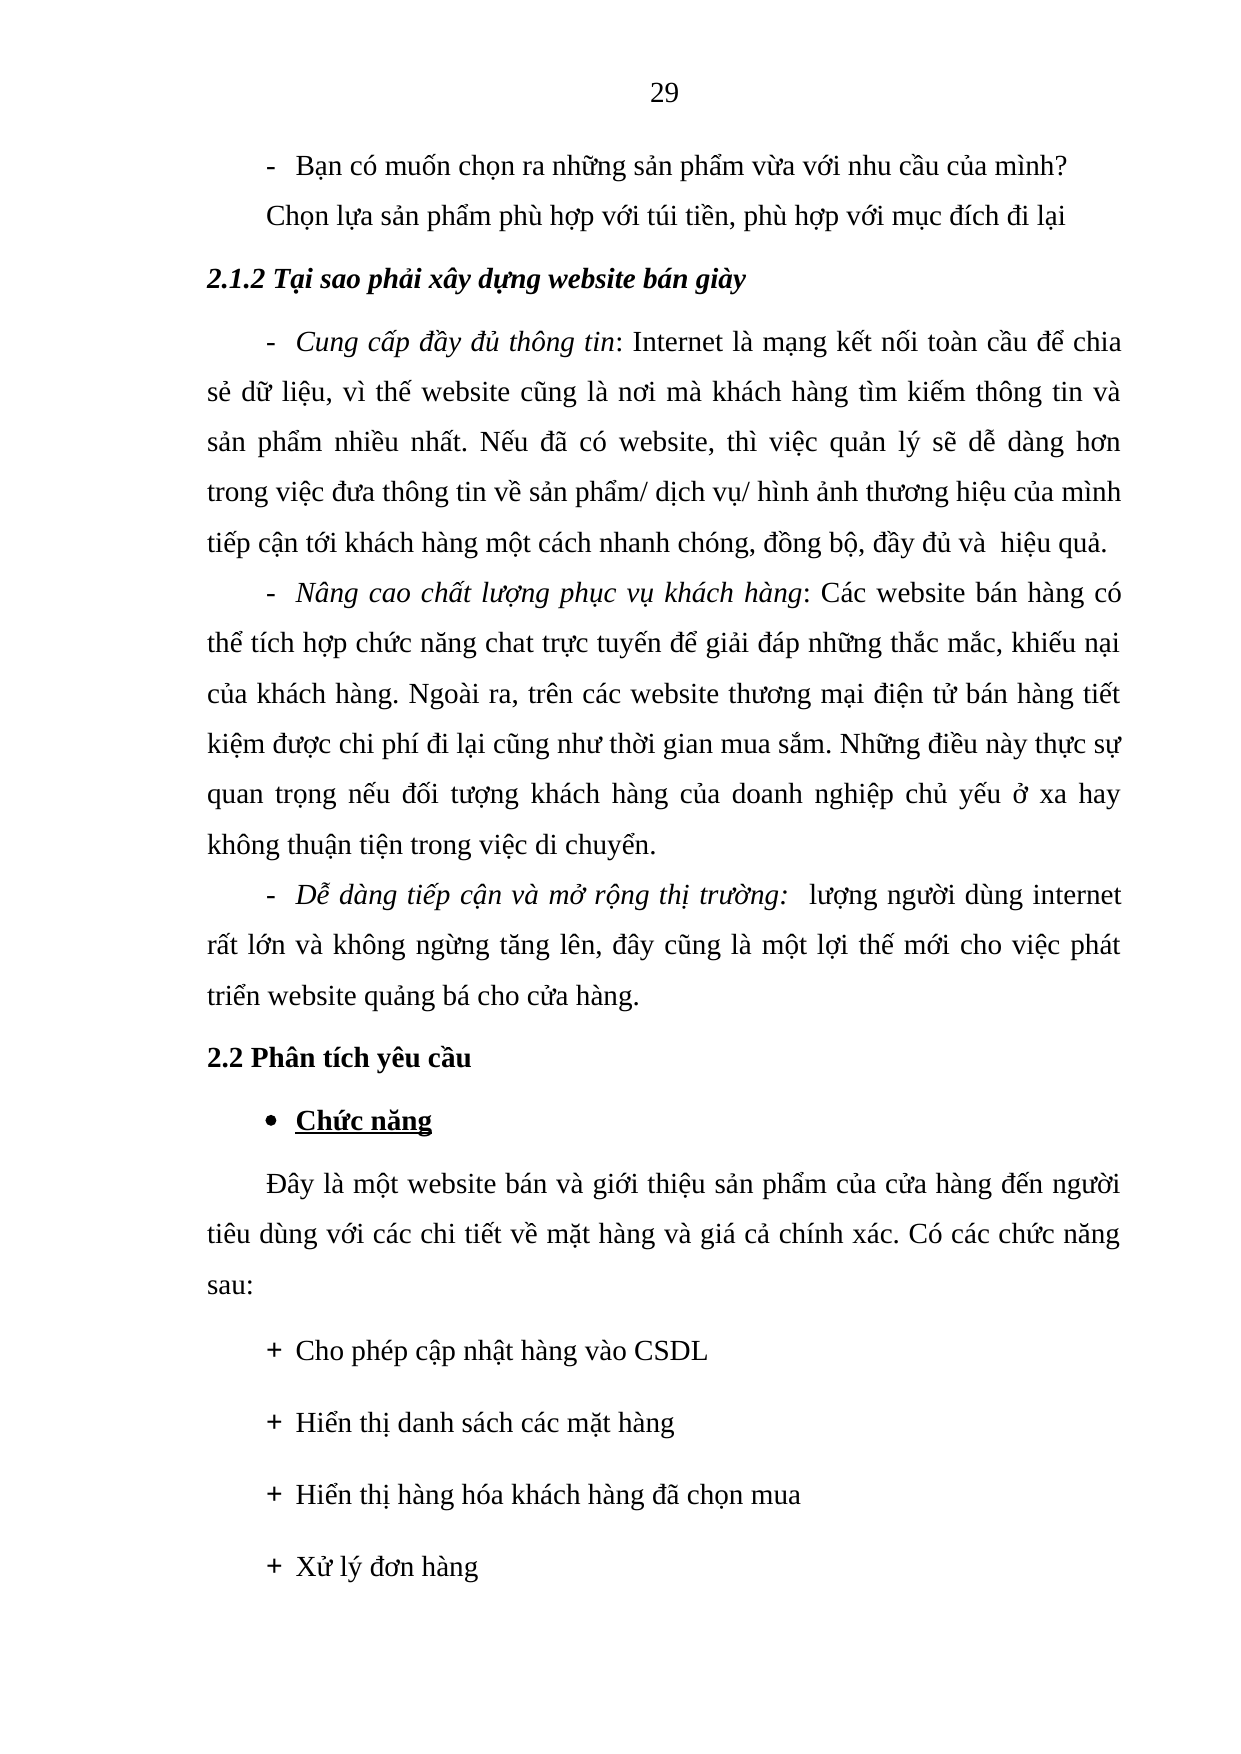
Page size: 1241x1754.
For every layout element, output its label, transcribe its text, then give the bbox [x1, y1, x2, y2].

list Xử lý đơn hàng [207, 1546, 1122, 1585]
list Bạn có muốn chọn ra những sản phẩm vừa với nhu cầu của mình? [207, 148, 1122, 181]
list Nâng cao chất lượng phục vụ khách hàng: Các website bán hàng có thể tích hợp chức năng chat trực tuyến để giải đáp những thắc mắc, khiếu nại của khách hàng. Ngoài ra, trên các website thương mại điện tử bán hàng tiết kiệm được chi phí đi lại cũng như thời gian mua sắm. Những điều này thực sự quan trọng nếu đối tượng khách hàng của doanh nghiệp chủ yếu ở xa hay không thuận tiện trong việc di chuyển. [207, 575, 1122, 860]
list Chức năng [207, 1103, 1122, 1137]
subtitle 2.2 Phân tích yêu cầu [207, 1041, 1122, 1074]
list Cho phép cập nhật hàng vào CSDL [207, 1330, 1122, 1369]
list Hiển thị hàng hóa khách hàng đã chọn mua [207, 1474, 1122, 1513]
list Cung cấp đầy đủ thông tin: Internet là mạng kết nối toàn cầu để chia sẻ dữ liệu, vì thế website cũng là nơi mà khách hàng tìm kiếm thông tin và sản phẩm nhiều nhất. Nếu đã có website, thì việc quản lý sẽ dễ dàng hơn trong việc đưa thông tin về sản phẩm/ dịch vụ/ hình ảnh thương hiệu của mình tiếp cận tới khách hàng một cách nhanh chóng, đồng bộ, đầy đủ và hiệu quả. [207, 324, 1122, 558]
subtitle 2.1.2 Tại sao phải xây dựng website bán giày [207, 261, 1122, 294]
list Chọn lựa sản phẩm phù hợp với túi tiền, phù hợp với mục đích đi lại [207, 198, 1122, 232]
list Hiển thị danh sách các mặt hàng [207, 1402, 1122, 1441]
list Dễ dàng tiếp cận và mở rộng thị trường: lượng người dùng internet rất lớn và không ngừng tăng lên, đây cũng là một lợi thế mới cho việc phát triển website quảng bá cho cửa hàng. [207, 877, 1122, 1011]
text Đây là một website bán và giới thiệu sản phẩm của cửa hàng đến người tiêu dùng với các chi tiết về mặt hàng và giá cả chính xác. Có các chức năng sau: [207, 1166, 1122, 1300]
